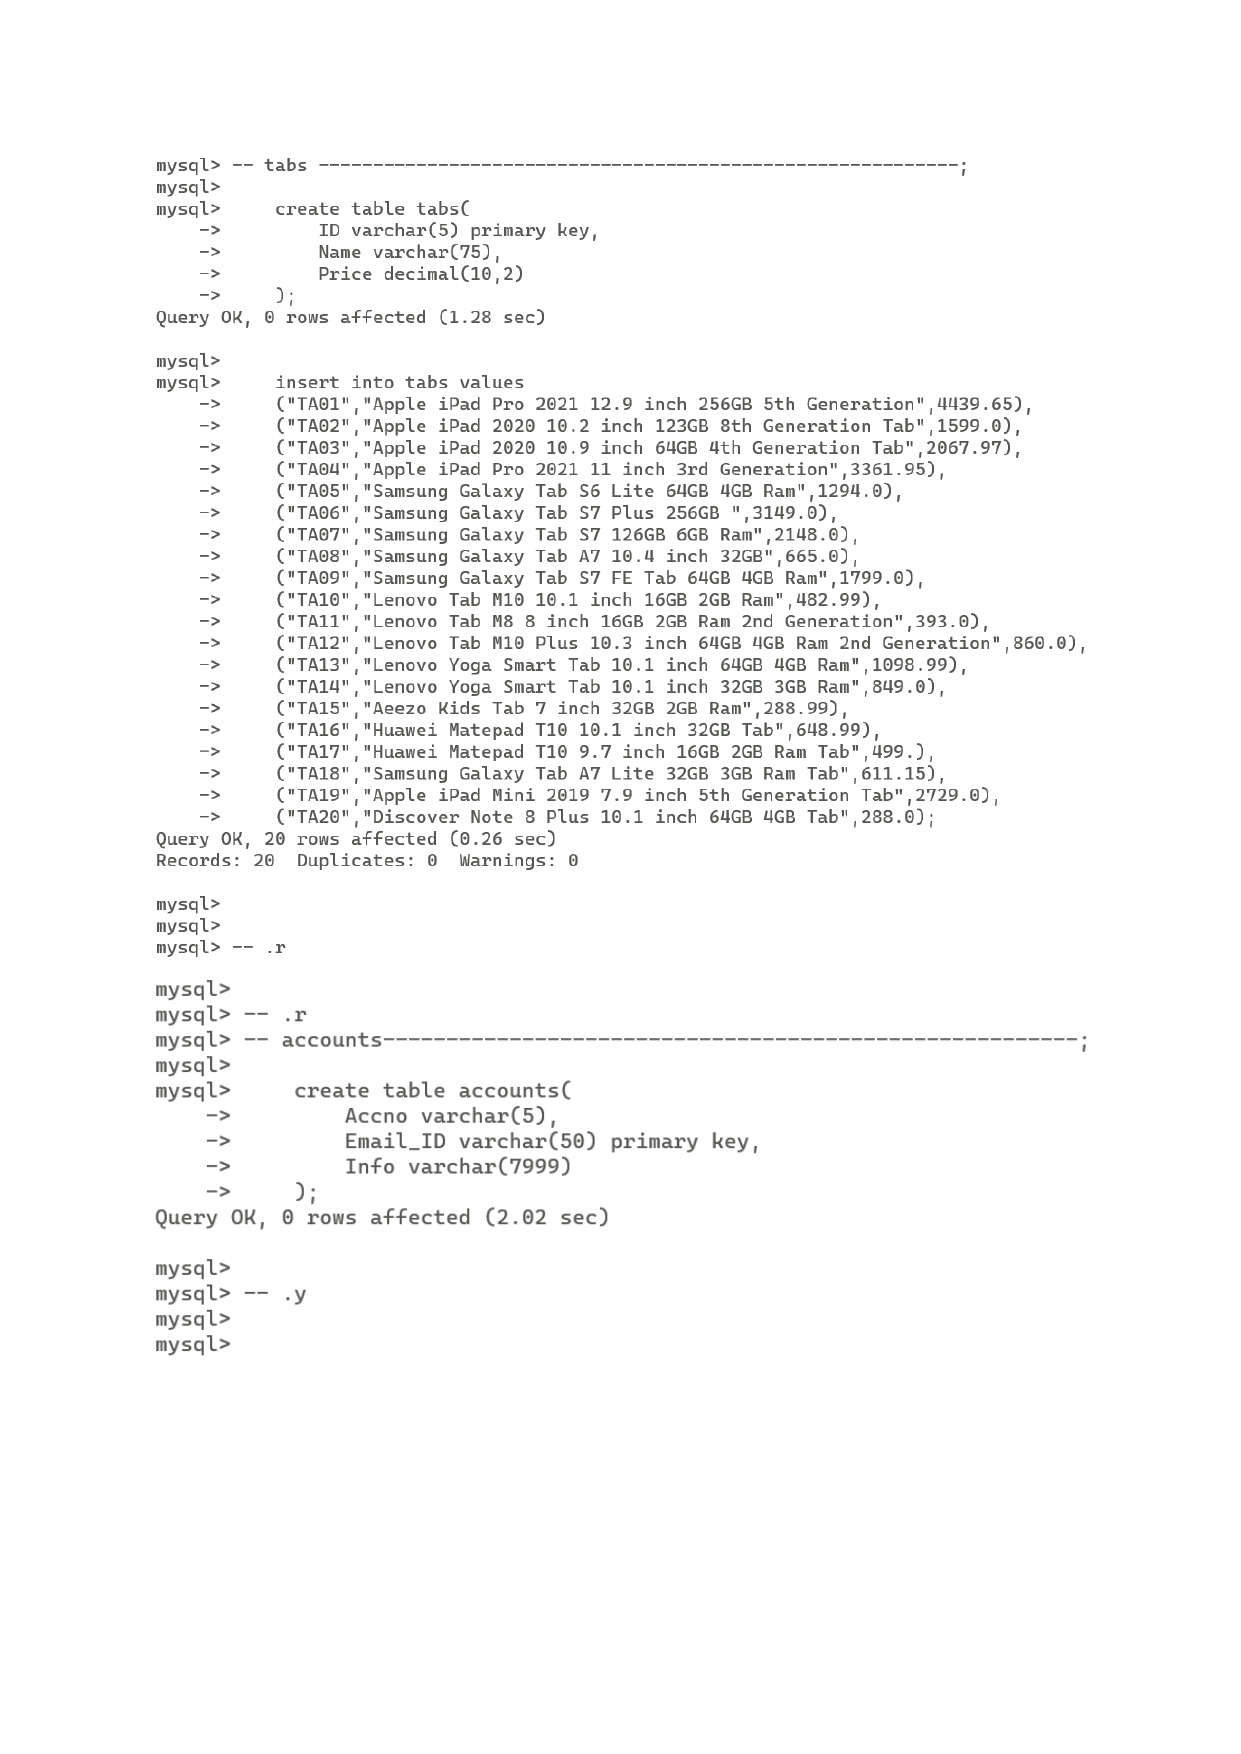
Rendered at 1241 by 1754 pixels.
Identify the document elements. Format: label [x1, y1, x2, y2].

picture [150, 978, 1091, 1368]
picture [150, 150, 1091, 961]
